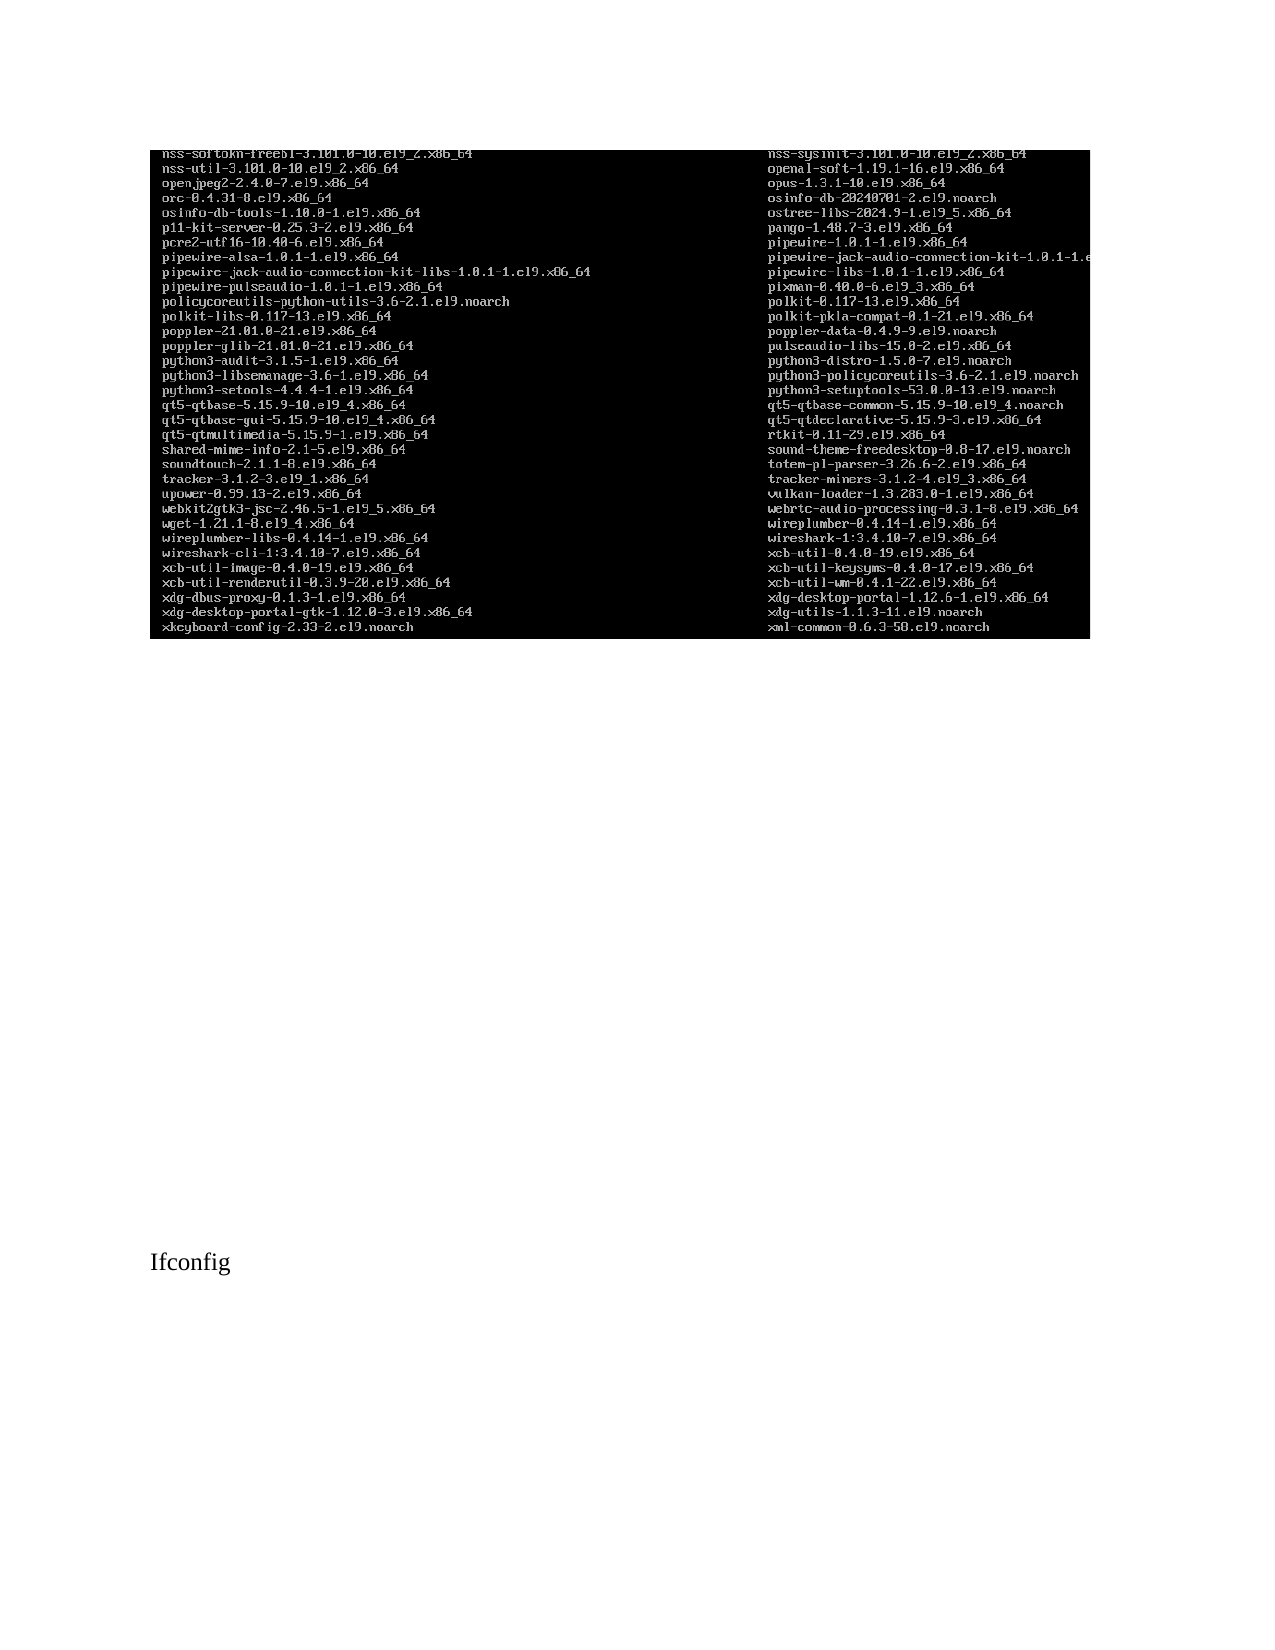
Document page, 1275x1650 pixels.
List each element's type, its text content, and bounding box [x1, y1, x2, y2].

picture [150, 150, 1091, 639]
text Ifconfig [150, 1247, 1125, 1276]
